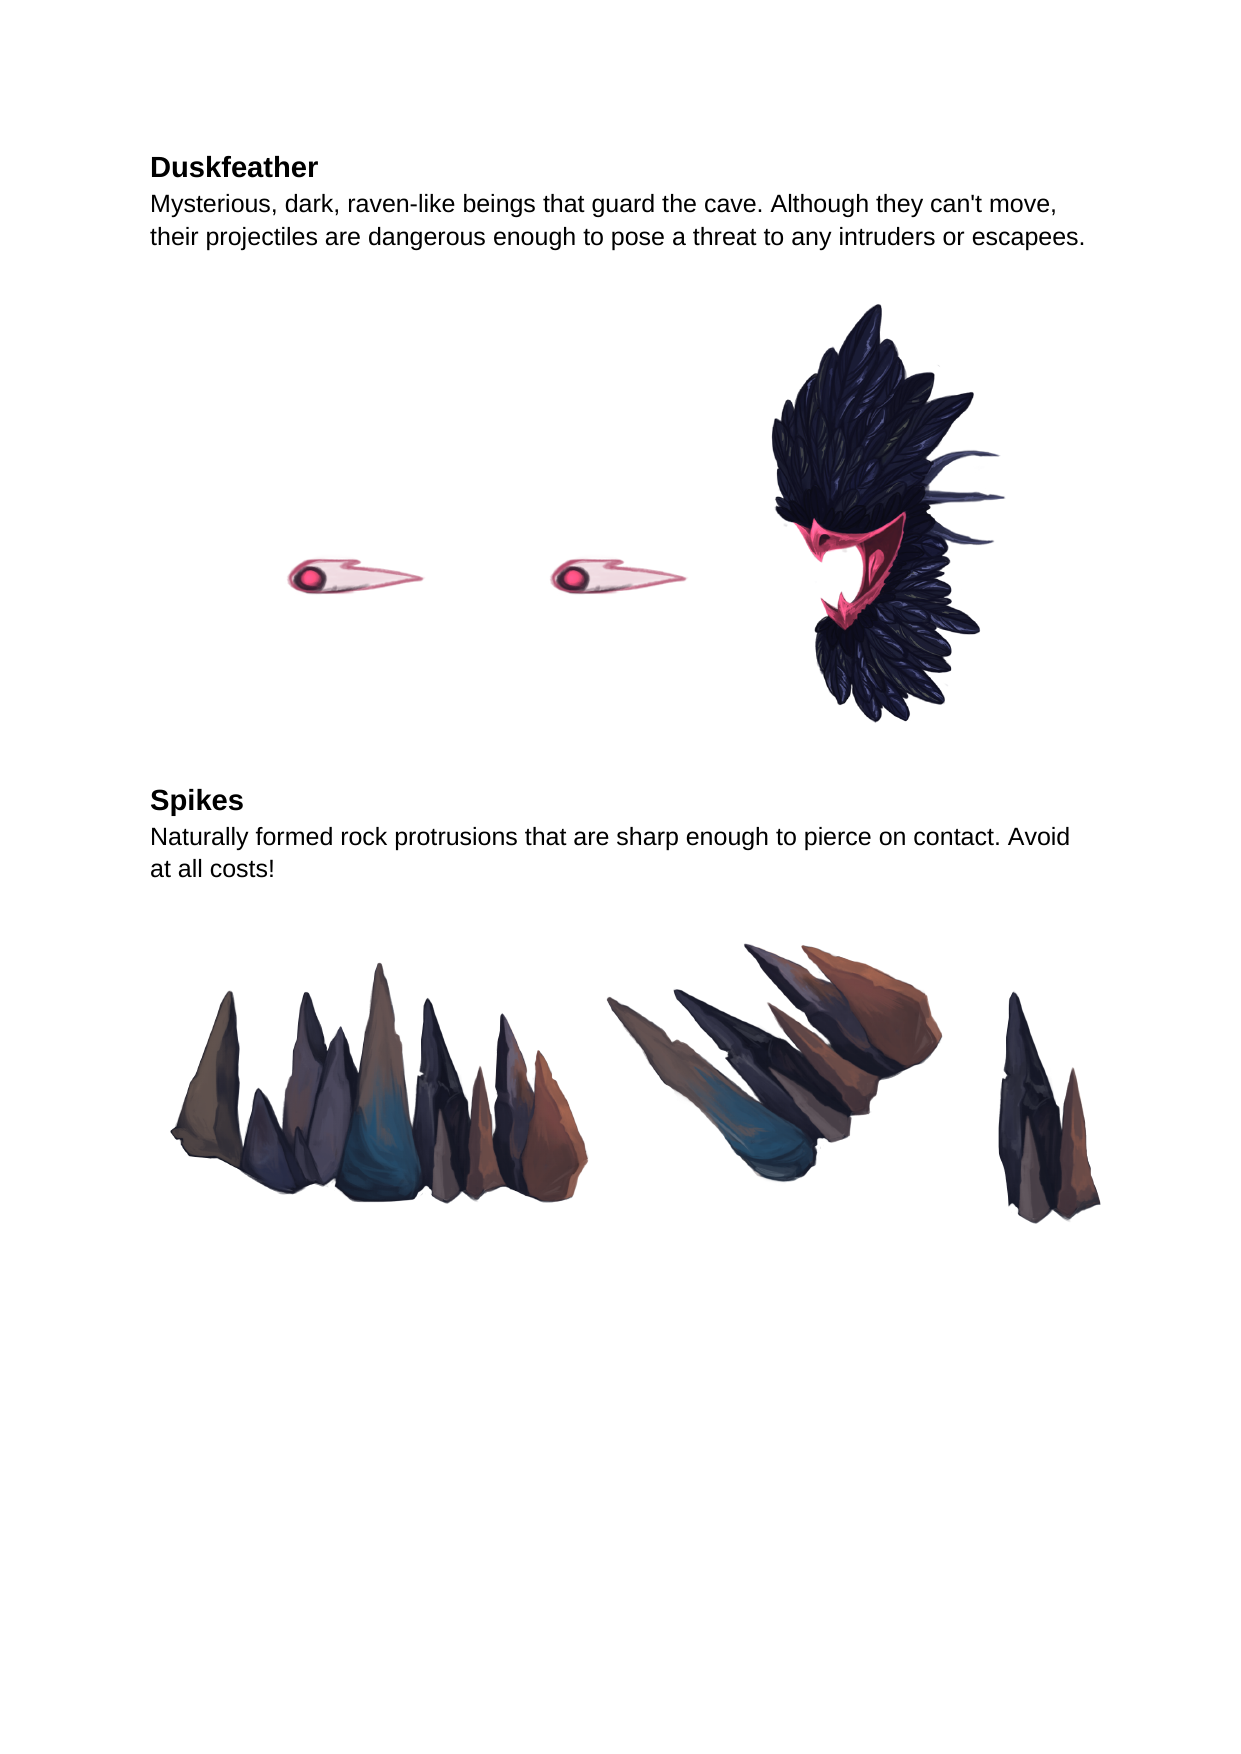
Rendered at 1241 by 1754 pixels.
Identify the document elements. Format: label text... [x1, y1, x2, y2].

picture [170, 961, 590, 1204]
picture [745, 300, 1010, 732]
picture [276, 538, 439, 625]
picture [539, 538, 702, 625]
text Mysterious, dark, raven-like beings that guard the cave. Although they can't move, their projectiles are dangerous enough to pose a threat to any intruders or escapees. [150, 188, 1090, 250]
text Duskfeather [150, 150, 1090, 183]
picture [606, 942, 943, 1187]
picture [998, 989, 1101, 1224]
text Naturally formed rock protrusions that are sharp enough to pierce on contact. Avoid at all costs! [150, 821, 1090, 883]
text Spikes [150, 783, 1090, 816]
